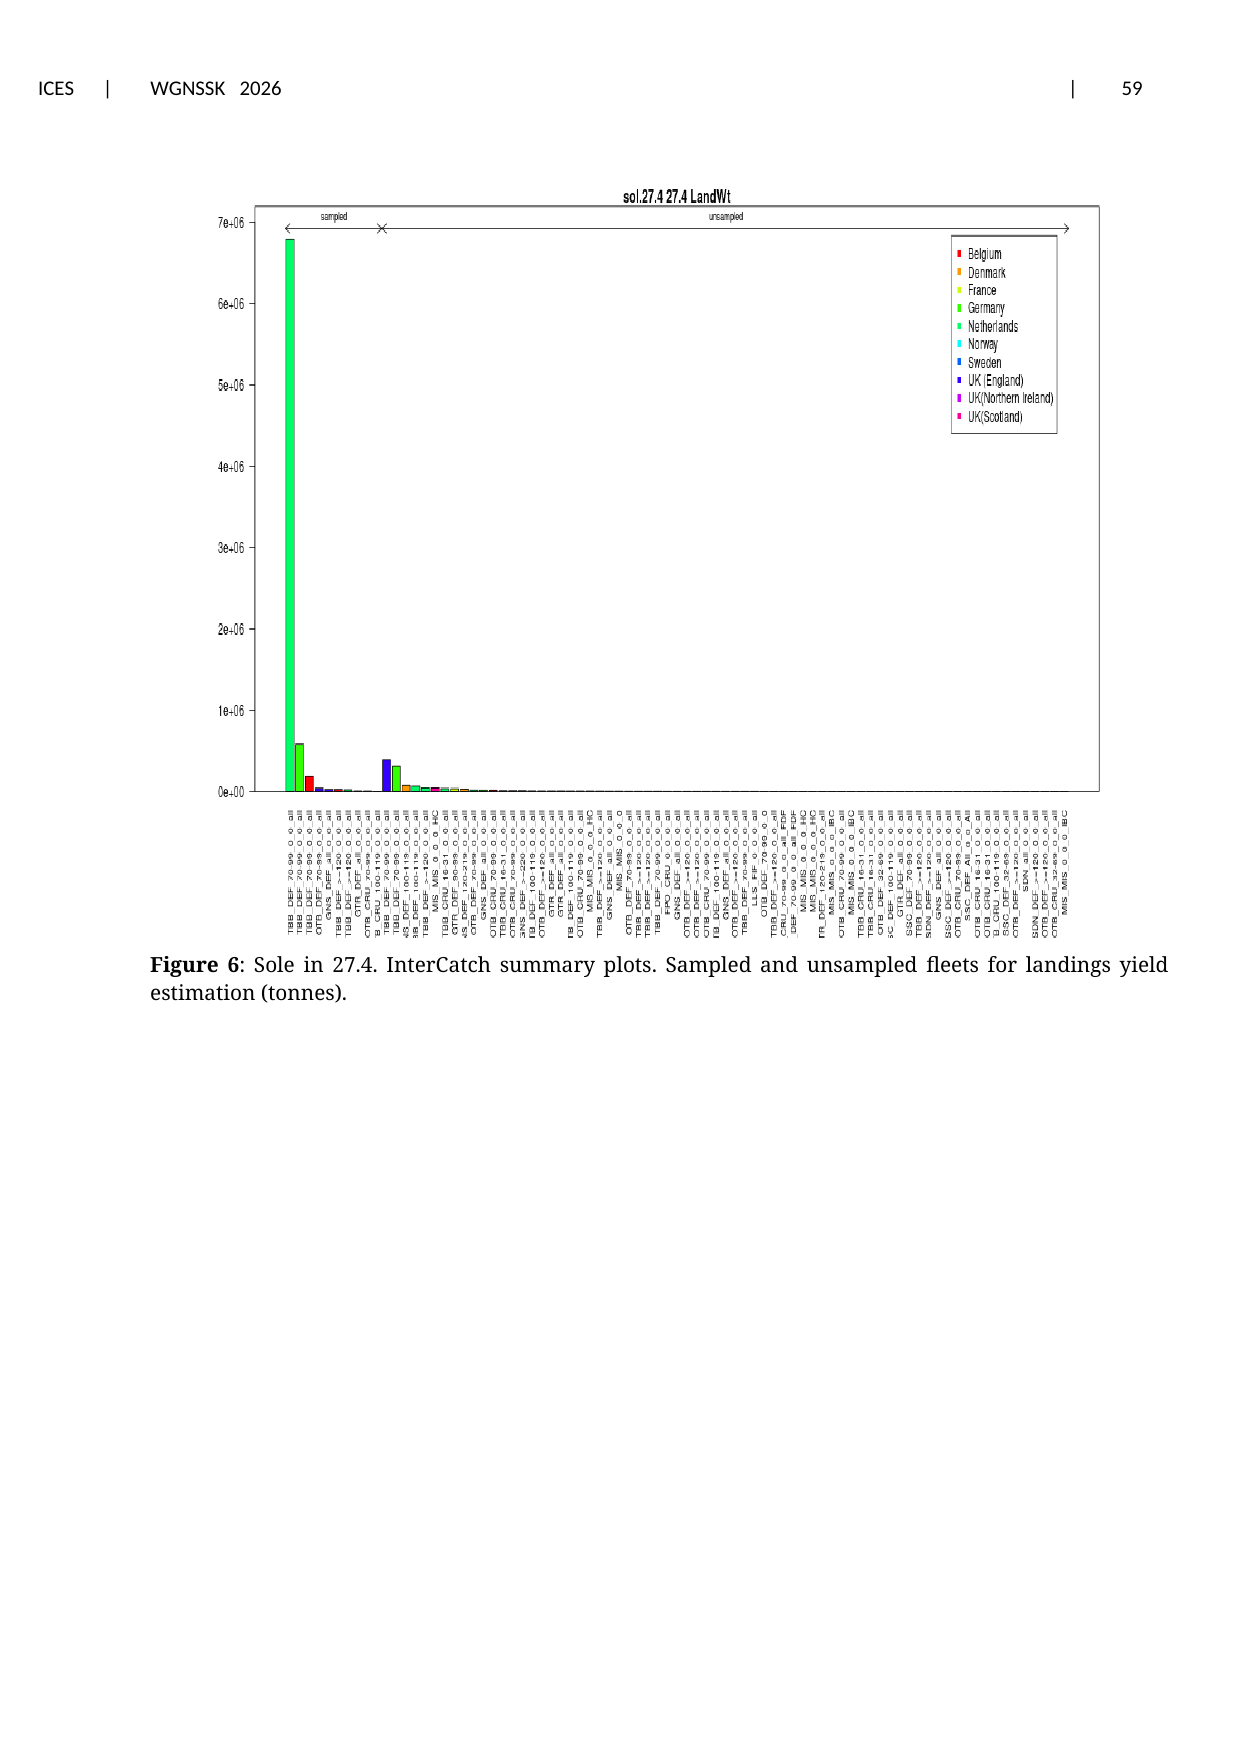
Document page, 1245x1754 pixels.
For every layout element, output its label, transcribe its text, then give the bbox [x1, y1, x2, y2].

picture [210, 187, 1110, 938]
text Figure : Sole in 27.4. InterCatch summary plots. Sampled and unsampled fleets for landings yield estimation (tonnes). [150, 950, 1170, 1007]
